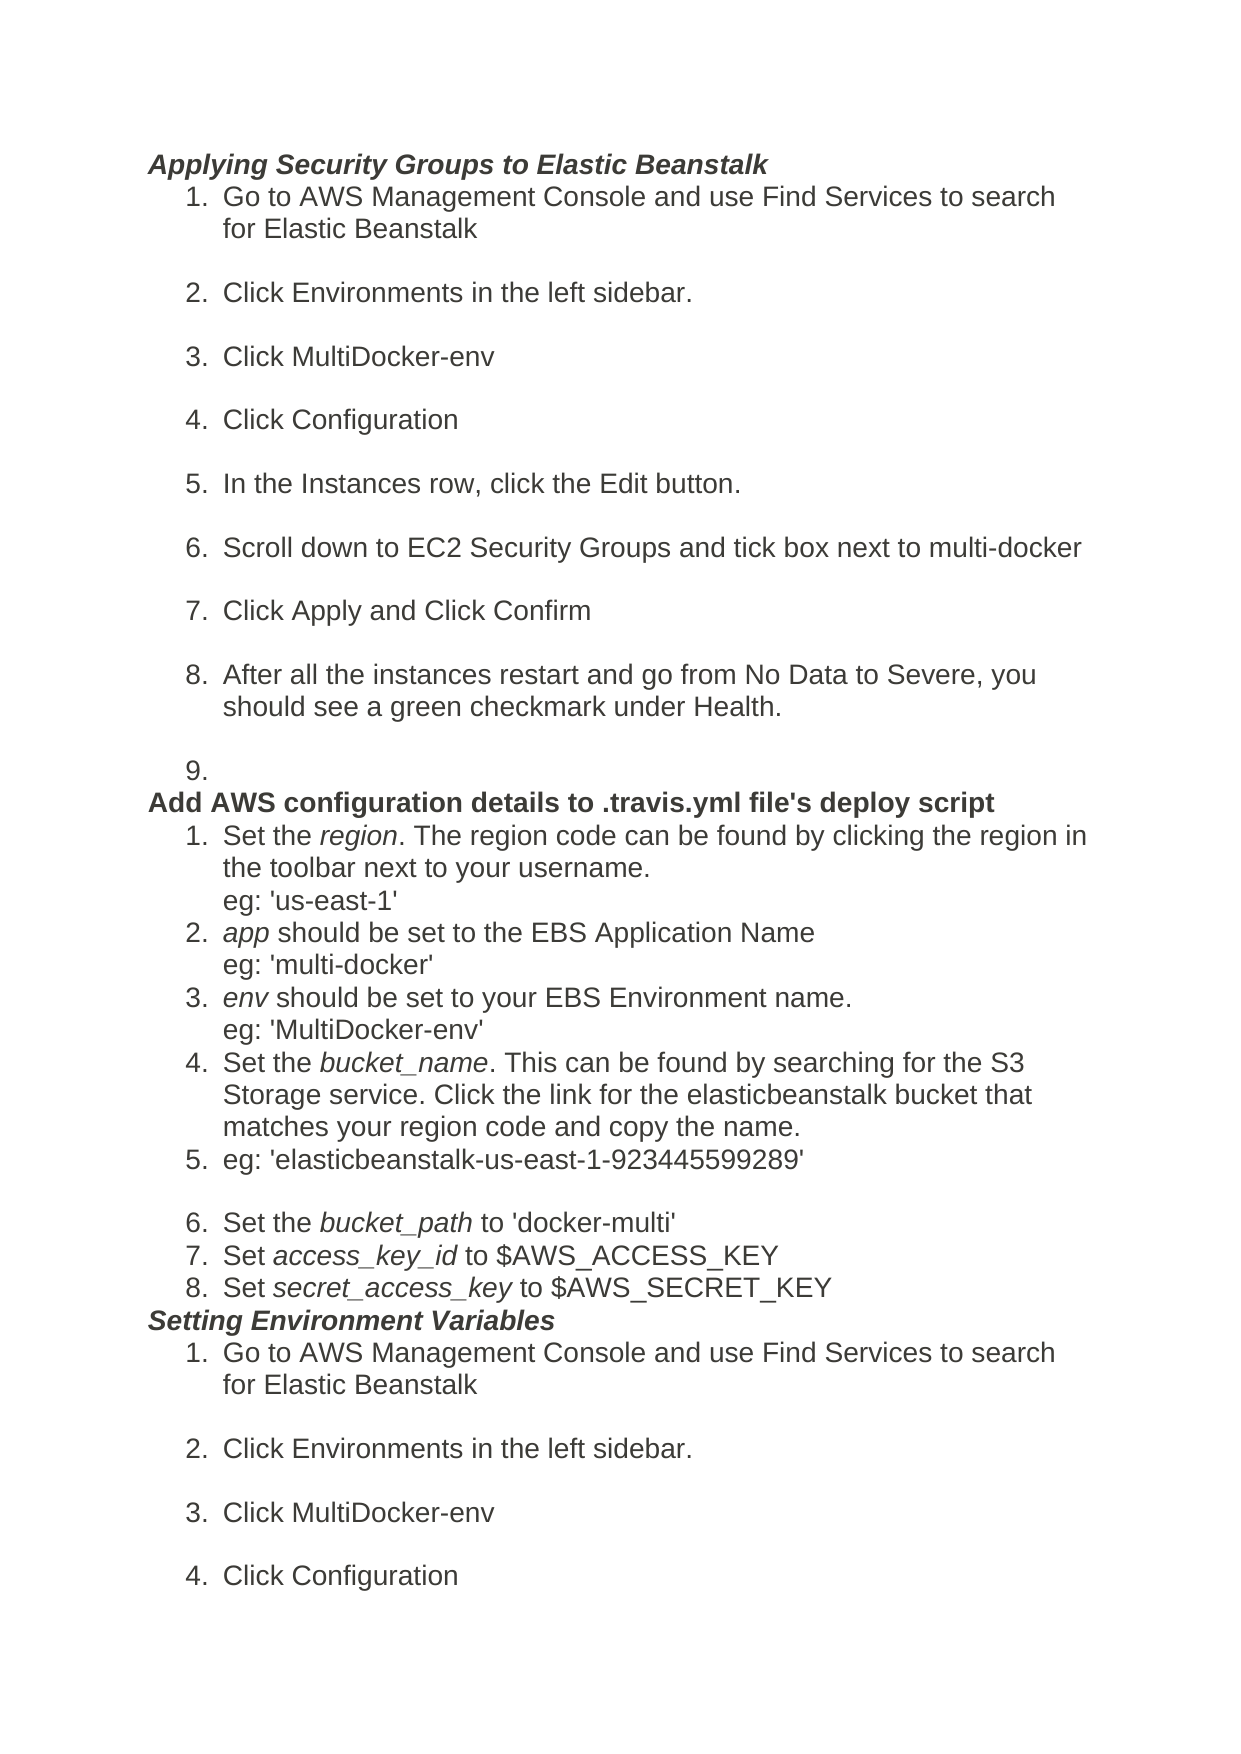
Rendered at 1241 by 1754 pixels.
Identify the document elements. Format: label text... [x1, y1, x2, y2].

list Click Environments in the left sidebar. [185, 1432, 1093, 1464]
list Set the bucket_name. This can be found by searching for the S3 Storage service. Click the link for the elasticbeanstalk bucket that matches your region code and copy the name. [185, 1046, 1093, 1143]
list Click Apply and Click Confirm [185, 594, 1093, 627]
list Scroll down to EC2 Security Groups and tick box next to multi-docker [185, 531, 1093, 563]
text Add AWS configuration details to .travis.yml file's deploy script [148, 786, 1093, 819]
list Click Environments in the left sidebar. [185, 276, 1093, 308]
list eg: 'elasticbeanstalk-us-east-1-923445599289' [185, 1143, 1093, 1175]
list Set secret_access_key to $AWS_SECRET_KEY [185, 1271, 1093, 1303]
text Applying Security Groups to Elastic Beanstalk [148, 148, 1093, 180]
list Click MultiDocker-env [185, 1496, 1093, 1528]
list Set the region. The region code can be found by clicking the region in the toolbar next to your username. eg: 'us-east-1' [185, 819, 1093, 916]
list After all the instances restart and go from No Data to Severe, you should see a green checkmark under Health. [185, 658, 1093, 723]
list Go to AWS Management Console and use Find Services to search for Elastic Beanstalk [185, 180, 1093, 245]
list Go to AWS Management Console and use Find Services to search for Elastic Beanstalk [185, 1336, 1093, 1401]
list Click Configuration [185, 403, 1093, 436]
list app should be set to the EBS Application Name eg: 'multi-docker' [185, 916, 1093, 981]
list In the Instances row, click the Edit button. [185, 467, 1093, 499]
list env should be set to your EBS Environment name. eg: 'MultiDocker-env' [185, 981, 1093, 1046]
list Set the bucket_path to 'docker-multi' [185, 1206, 1093, 1239]
list Click Configuration [185, 1559, 1093, 1592]
text Setting Environment Variables [148, 1303, 1093, 1336]
list Click MultiDocker-env [185, 340, 1093, 372]
list Set access_key_id to $AWS_ACCESS_KEY [185, 1239, 1093, 1271]
